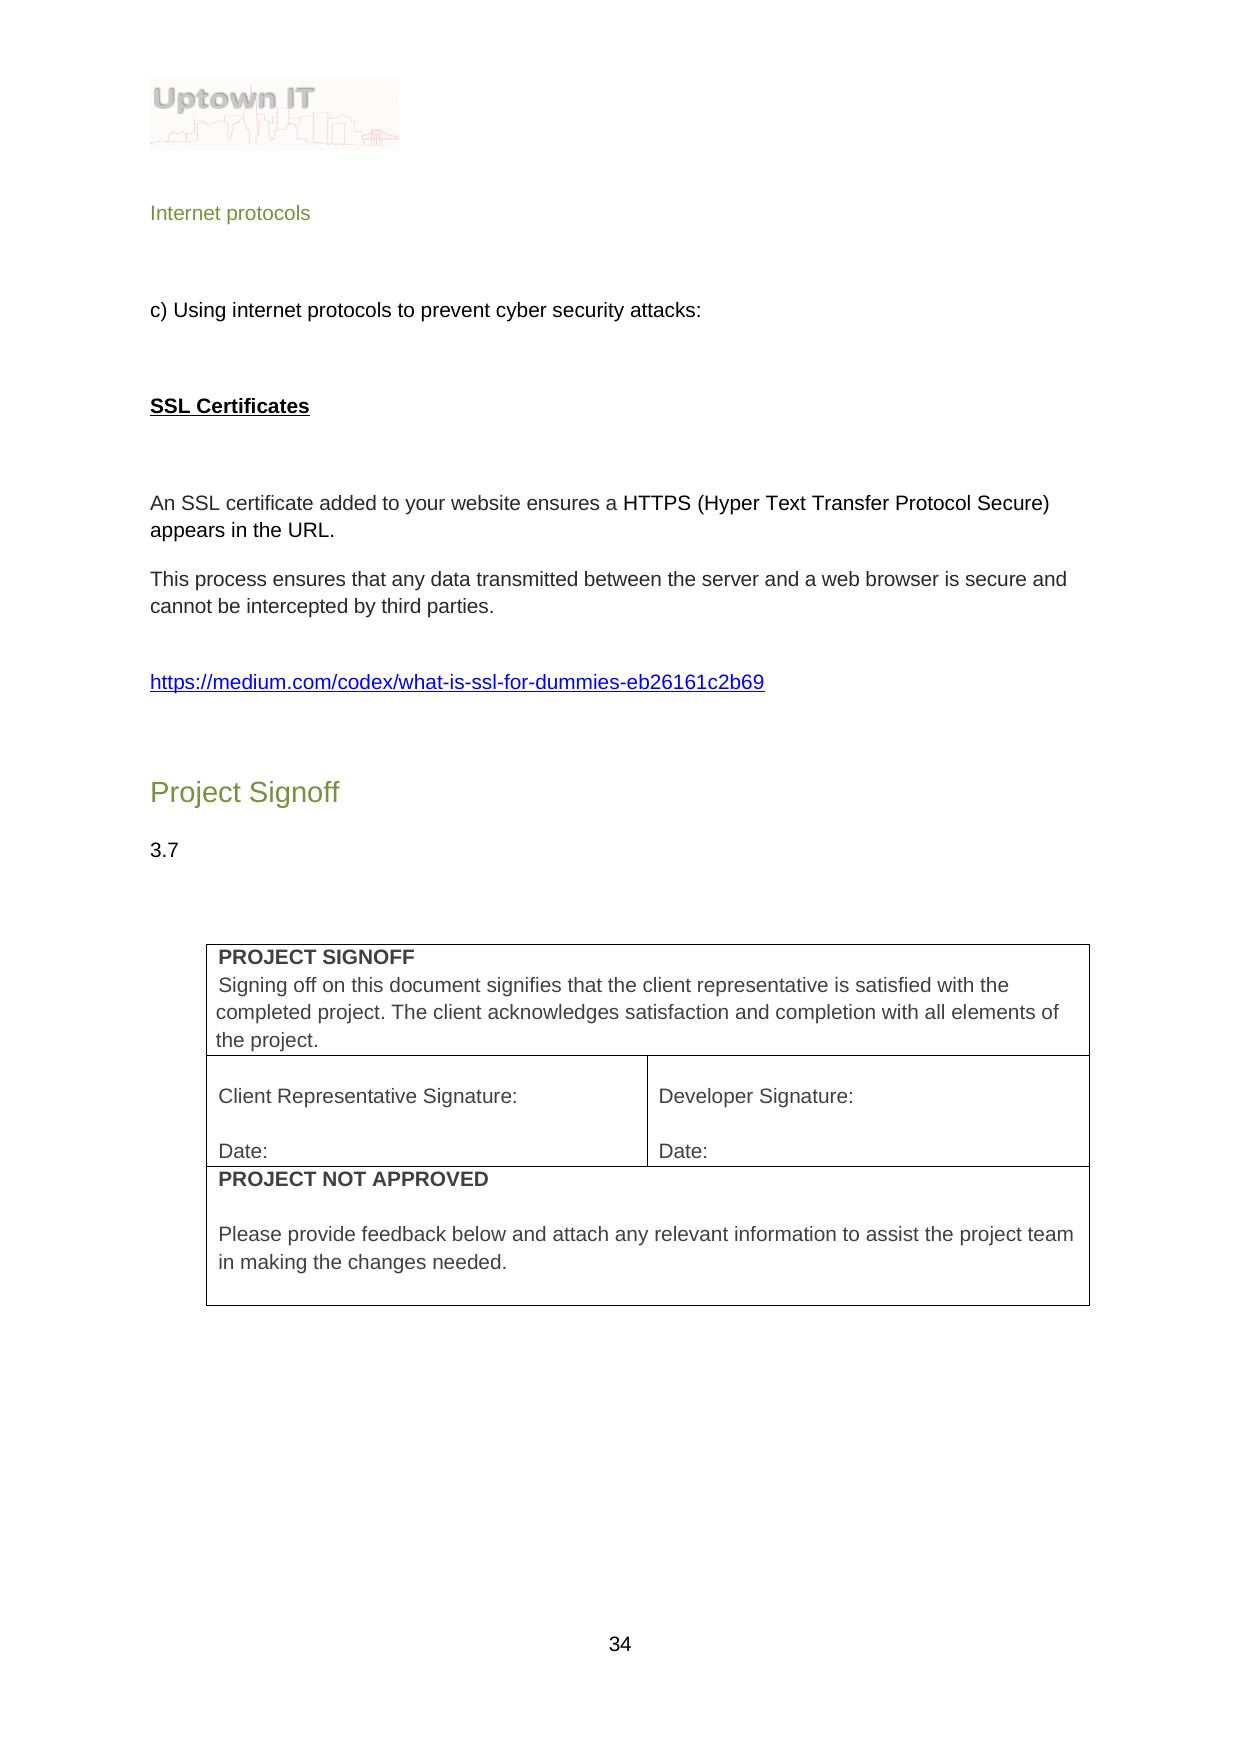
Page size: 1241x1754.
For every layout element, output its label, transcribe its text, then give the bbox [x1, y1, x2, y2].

text This process ensures that any data transmitted between the server and a web browser is secure and cannot be intercepted by third parties. [150, 567, 1090, 618]
text Project Signoff [150, 775, 1090, 808]
text c) Using internet protocols to prevent cyber security attacks: [150, 297, 1090, 321]
table_cell PROJECT NOT APPROVED Please provide feedback below and attach any relevant information to assist the project team in making the changes needed. [207, 1167, 1089, 1304]
table_cell Client Representative Signature: Date: [207, 1056, 647, 1166]
text 3.7 [150, 838, 1090, 862]
text Internet protocols [150, 201, 1090, 225]
text SSL Certificates [150, 394, 1090, 418]
picture [150, 73, 400, 153]
text https://medium.com/codex/what-is-ssl-for-dummies-eb26161c2b69 [150, 670, 1090, 694]
text An SSL certificate added to your website ensures a HTTPS (Hyper Text Transfer Protocol Secure) appears in the URL. [150, 491, 1090, 542]
table_header PROJECT SIGNOFF Signing off on this document signifies that the client representative is satisfied with the completed project. The client acknowledges satisfaction and completion with all elements of the project. [207, 945, 1089, 1055]
table_cell Developer Signature: Date: [648, 1056, 1089, 1166]
